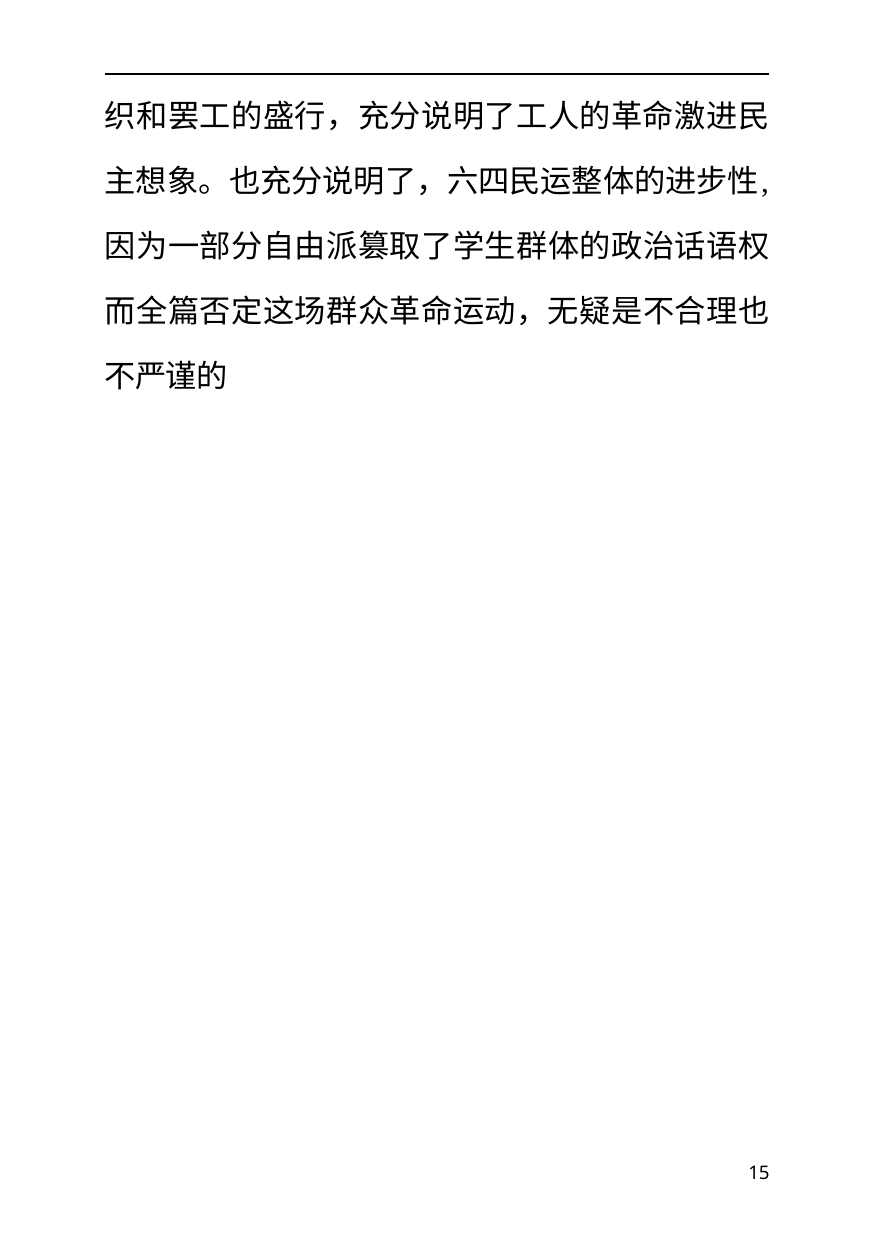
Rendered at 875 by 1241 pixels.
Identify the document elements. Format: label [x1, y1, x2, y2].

text [104, 81, 769, 406]
